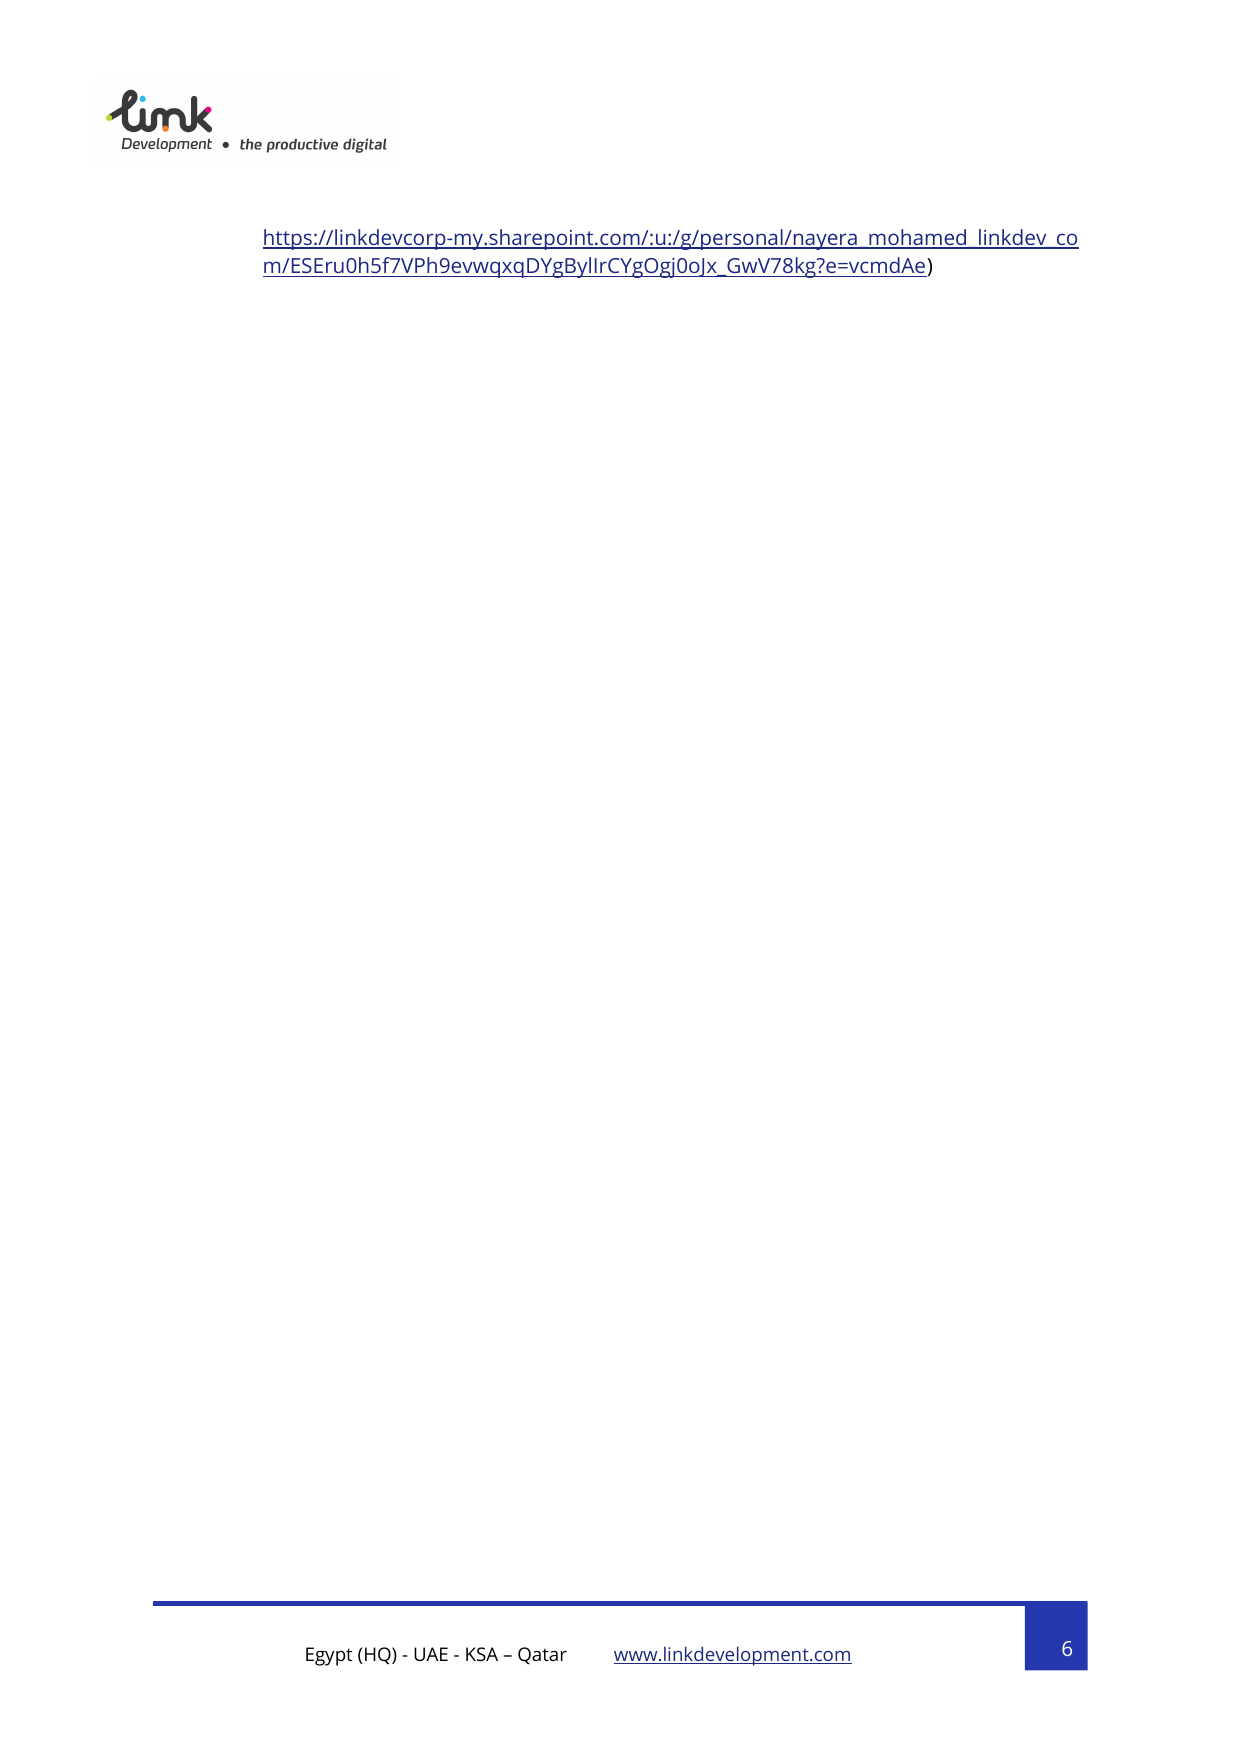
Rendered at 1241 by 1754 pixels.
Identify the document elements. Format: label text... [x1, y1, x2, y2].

text Slicing (https://linkdevcorp-my.sharepoint.com/:u:/g/personal/nayera_mohamed_linkdev_com/ESEru0h5f7VPh9evwqxqDYgBylIrCYgOgj0oJx_GwV78kg?e=vcmdAe) [262, 223, 1090, 280]
picture [93, 76, 399, 166]
